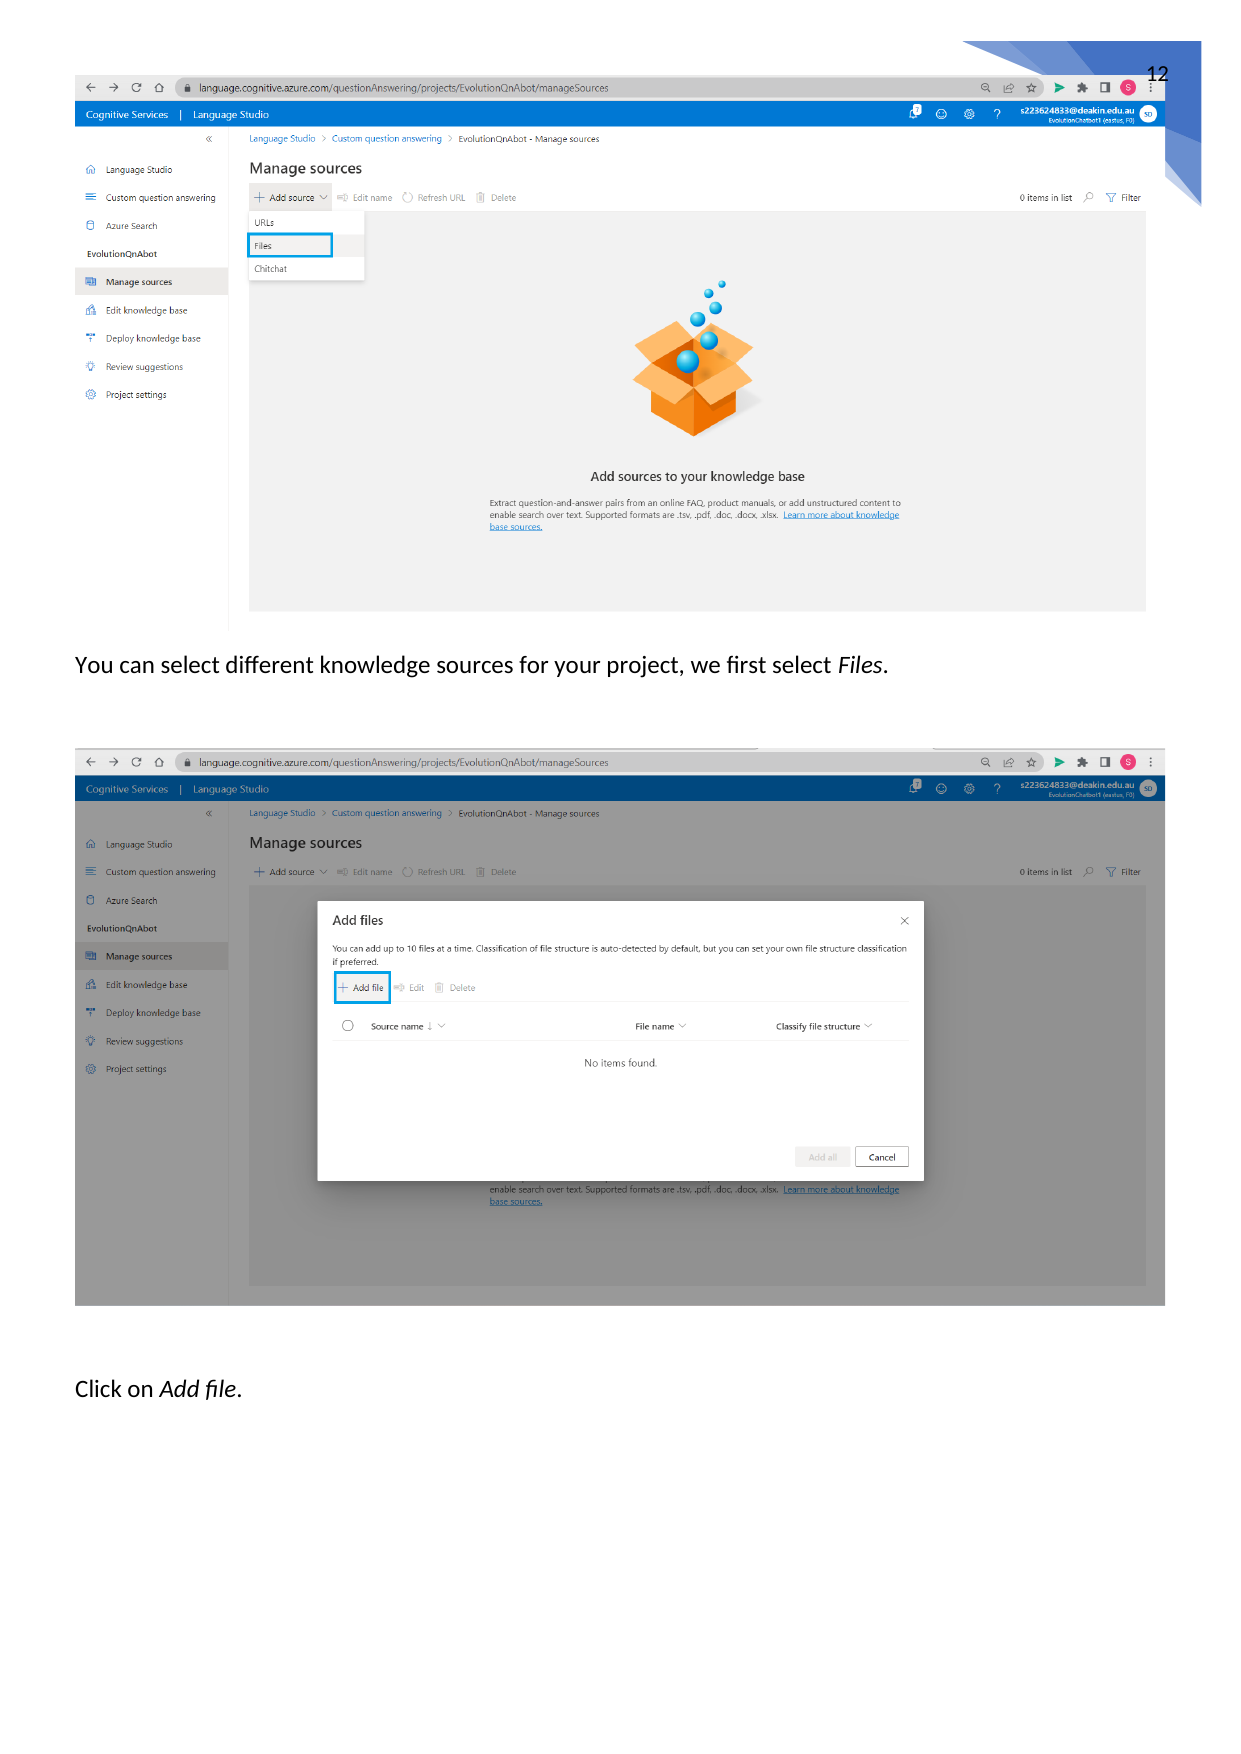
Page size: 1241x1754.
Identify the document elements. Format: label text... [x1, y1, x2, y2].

text Click on Add file. [75, 1373, 1165, 1404]
picture [75, 748, 1166, 1306]
text You can select different knowledge sources for your project, we first select Files. [75, 649, 1165, 680]
picture [75, 41, 1202, 631]
